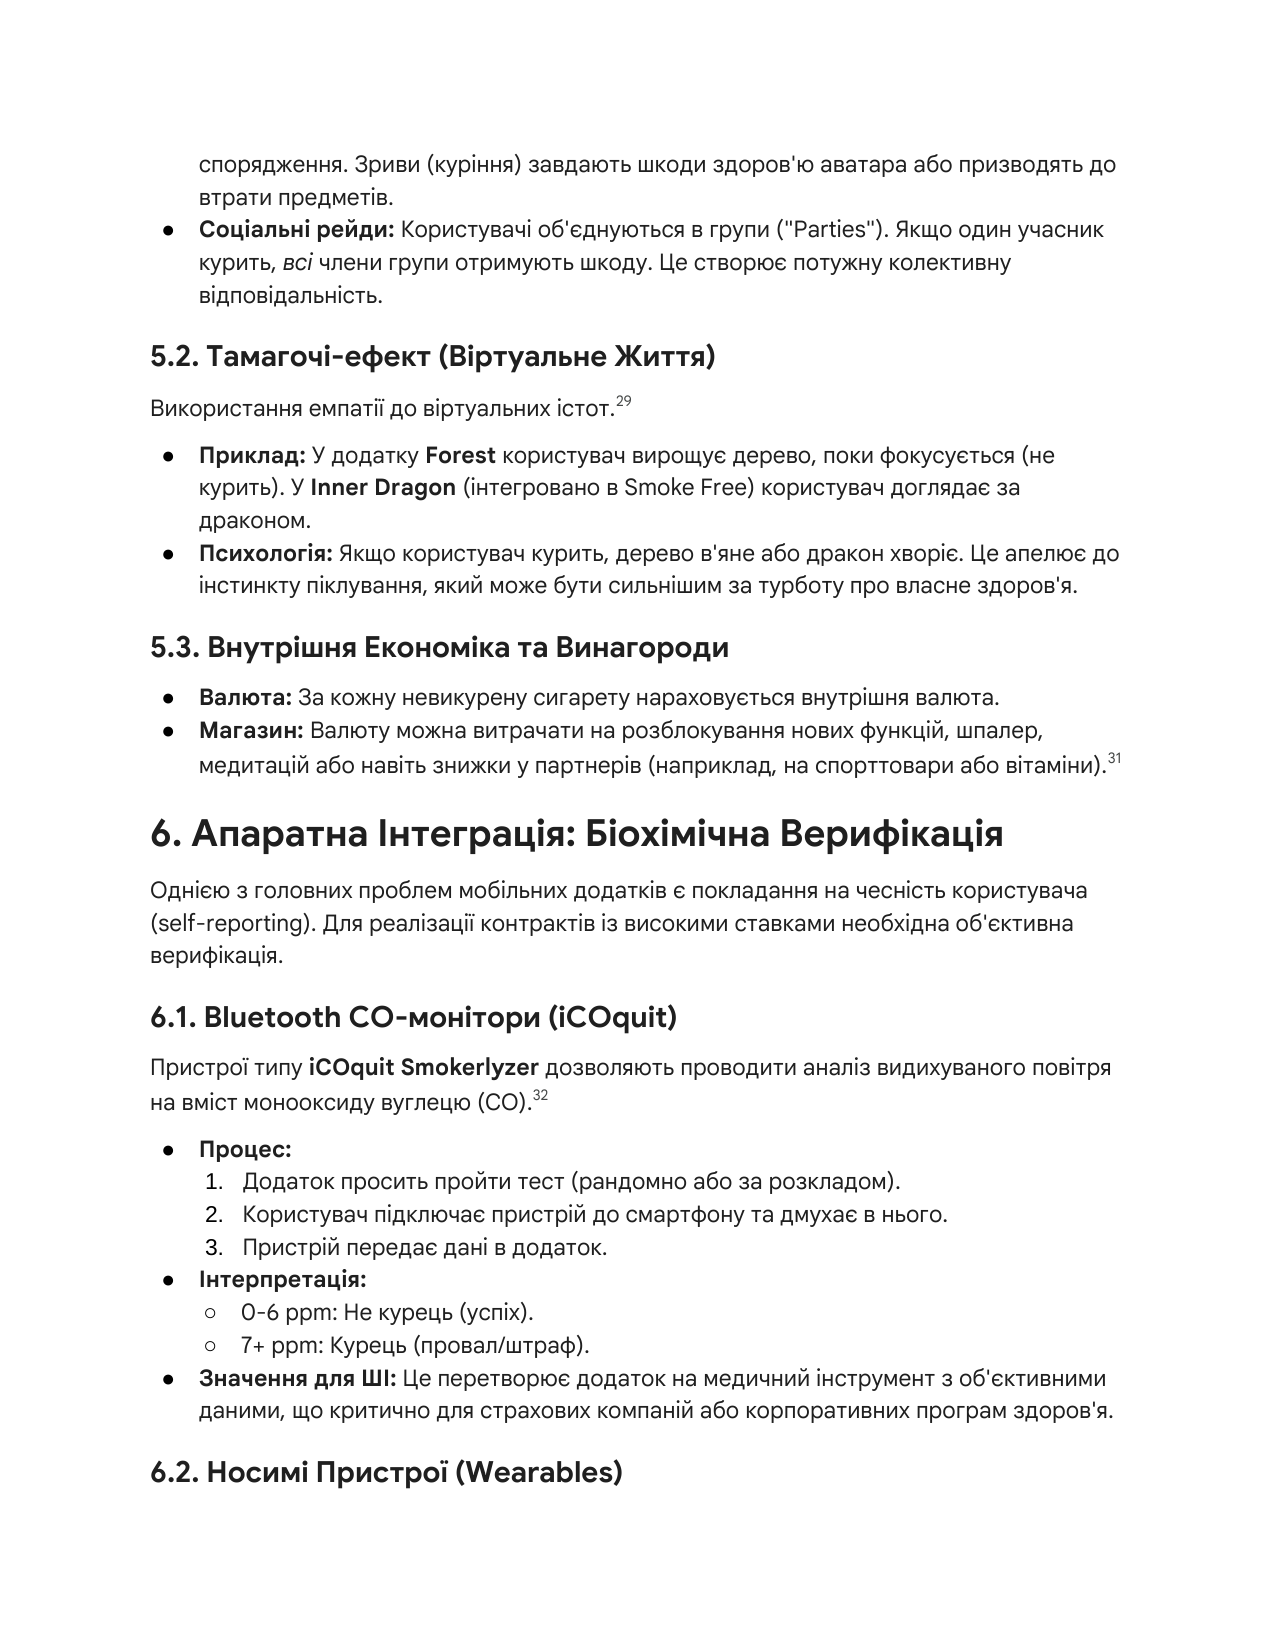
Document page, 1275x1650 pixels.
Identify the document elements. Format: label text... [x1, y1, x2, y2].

list Користувач підключає пристрій до смартфону та дмухає в нього. [205, 1200, 1125, 1229]
list Пристрій передає дані в додаток. [205, 1233, 1125, 1262]
list Приклад: У додатку Forest користувач вирощує дерево, поки фокусується (не курить). У Inner Dragon (інтегровано в Smoke Free) користувач доглядає за драконом. [161, 441, 1125, 535]
subtitle 5.3. Внутрішня Економіка та Винагороди [150, 629, 1125, 666]
list Соціальні рейди: Користувачі об'єднуються в групи ("Parties"). Якщо один учасник курить, всі члени групи отримують шкоду. Це створює потужну колективну відповідальність. [161, 215, 1125, 309]
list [161, 150, 1125, 211]
list Магазин: Валюту можна витрачати на розблокування нових функцій, шпалер, медитацій або навіть знижки у партнерів (наприклад, на спорттовари або вітаміни).31 [161, 716, 1125, 781]
list Психологія: Якщо користувач курить, дерево в'яне або дракон хворіє. Це апелює до інстинкту піклування, який може бути сильнішим за турботу про власне здоров'я. [161, 539, 1125, 601]
subtitle 6.2. Носимі Пристрої (Wearables) [150, 1454, 1125, 1491]
list Валюта: За кожну невикурену сигарету нараховується внутрішня валюта. [161, 684, 1125, 712]
list Інтерпретація: [161, 1266, 1125, 1294]
list Додаток просить пройти тест (рандомно або за розкладом). [205, 1168, 1125, 1196]
list 0-6 ppm: Не курець (успіх). [203, 1298, 1125, 1327]
subtitle 6.1. Bluetooth CO-монітори (iCOquit) [150, 999, 1125, 1036]
subtitle 6. Апаратна Інтеграція: Біохімічна Верифікація [150, 810, 1125, 857]
list 7+ ppm: Курець (провал/штраф). [203, 1331, 1125, 1360]
list Процес: [161, 1135, 1125, 1164]
list Значення для ШІ: Це перетворює додаток на медичний інструмент з об'єктивними даними, що критично для страхових компаній або корпоративних програм здоров'я. [161, 1364, 1125, 1425]
text Використання емпатії до віртуальних істот.29 [150, 393, 1125, 424]
subtitle 5.2. Тамагочі-ефект (Віртуальне Життя) [150, 338, 1125, 375]
text Однією з головних проблем мобільних додатків є покладання на чесність користувача (self-reporting). Для реалізації контрактів із високими ставками необхідна об'єктивна верифікація. [150, 876, 1125, 970]
text Пристрої типу iCOquit Smokerlyzer дозволяють проводити аналіз видихуваного повітря на вміст монооксиду вуглецю (CO).32 [150, 1053, 1125, 1118]
